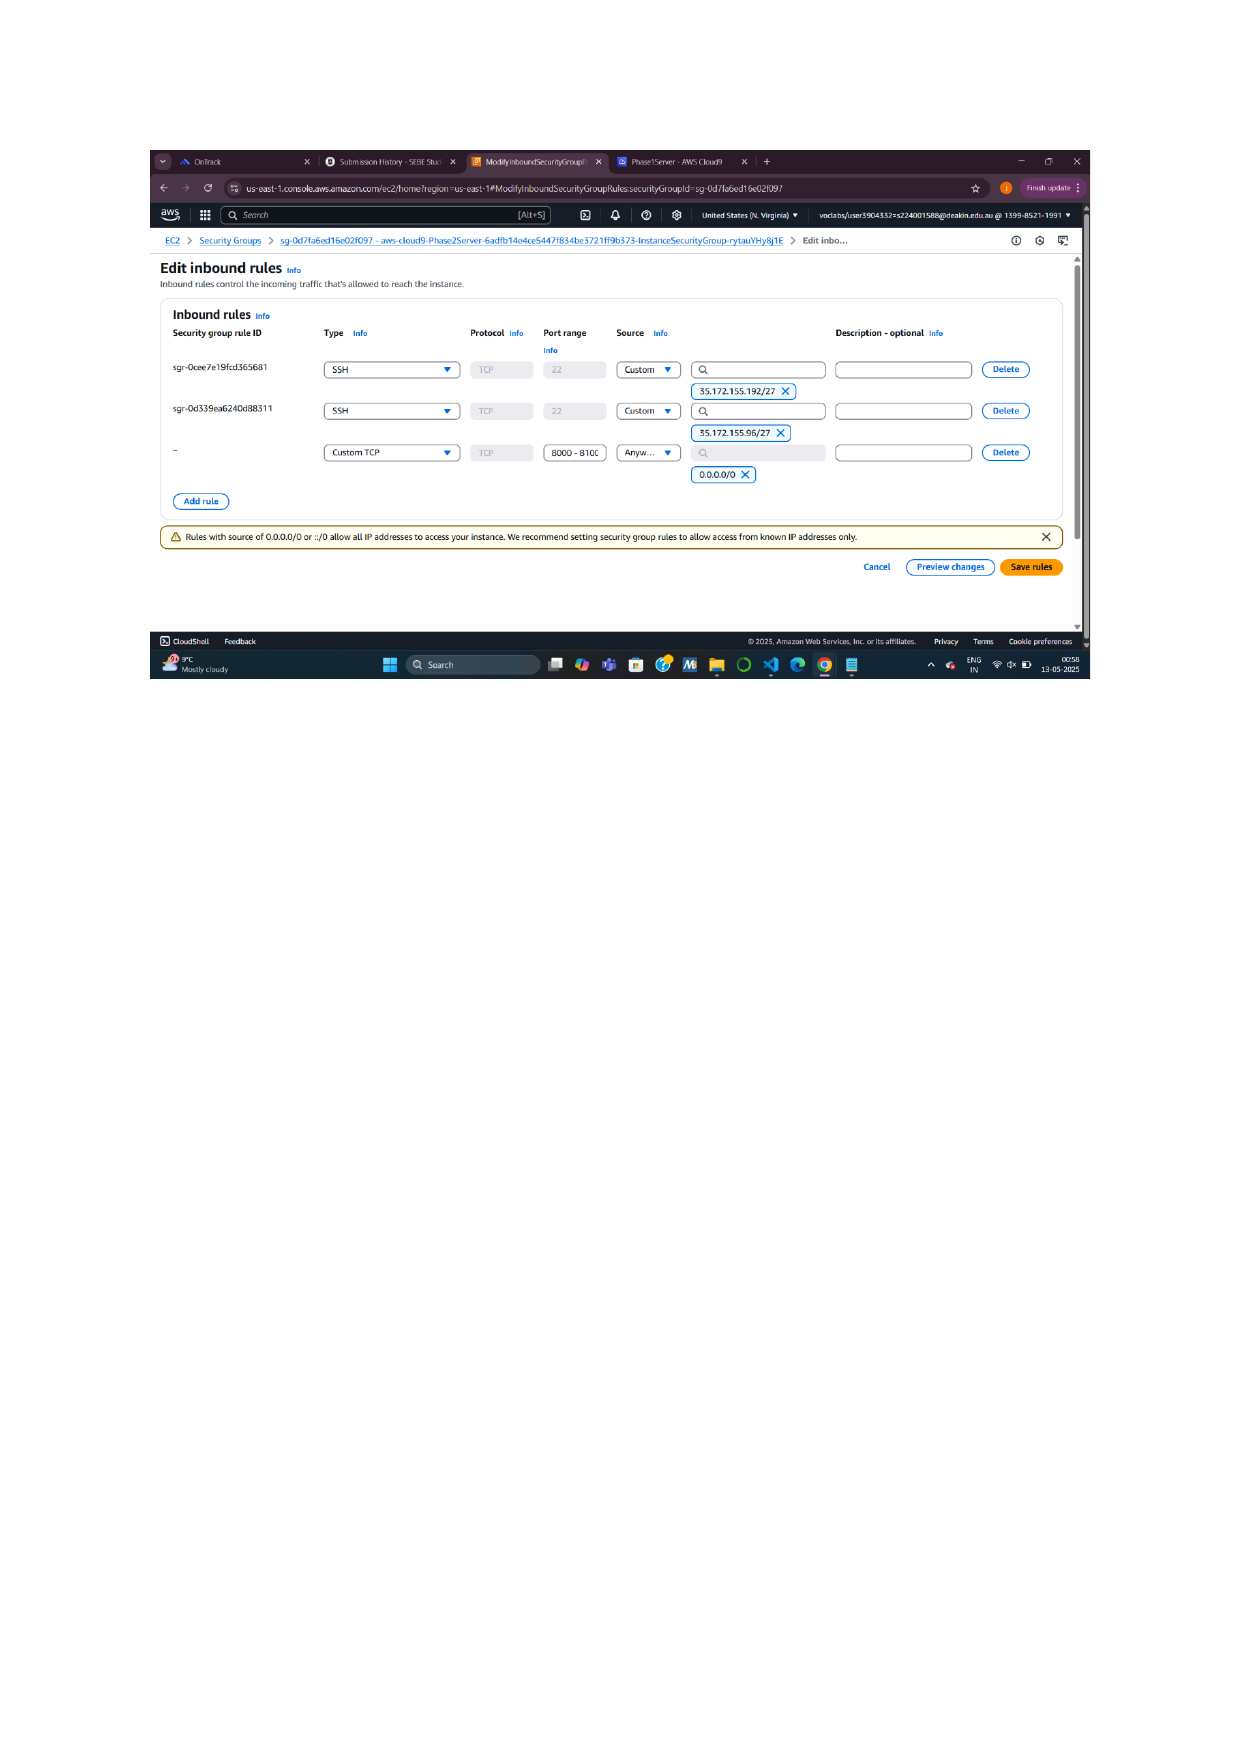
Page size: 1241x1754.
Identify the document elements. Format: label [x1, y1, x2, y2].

picture [150, 150, 1091, 679]
